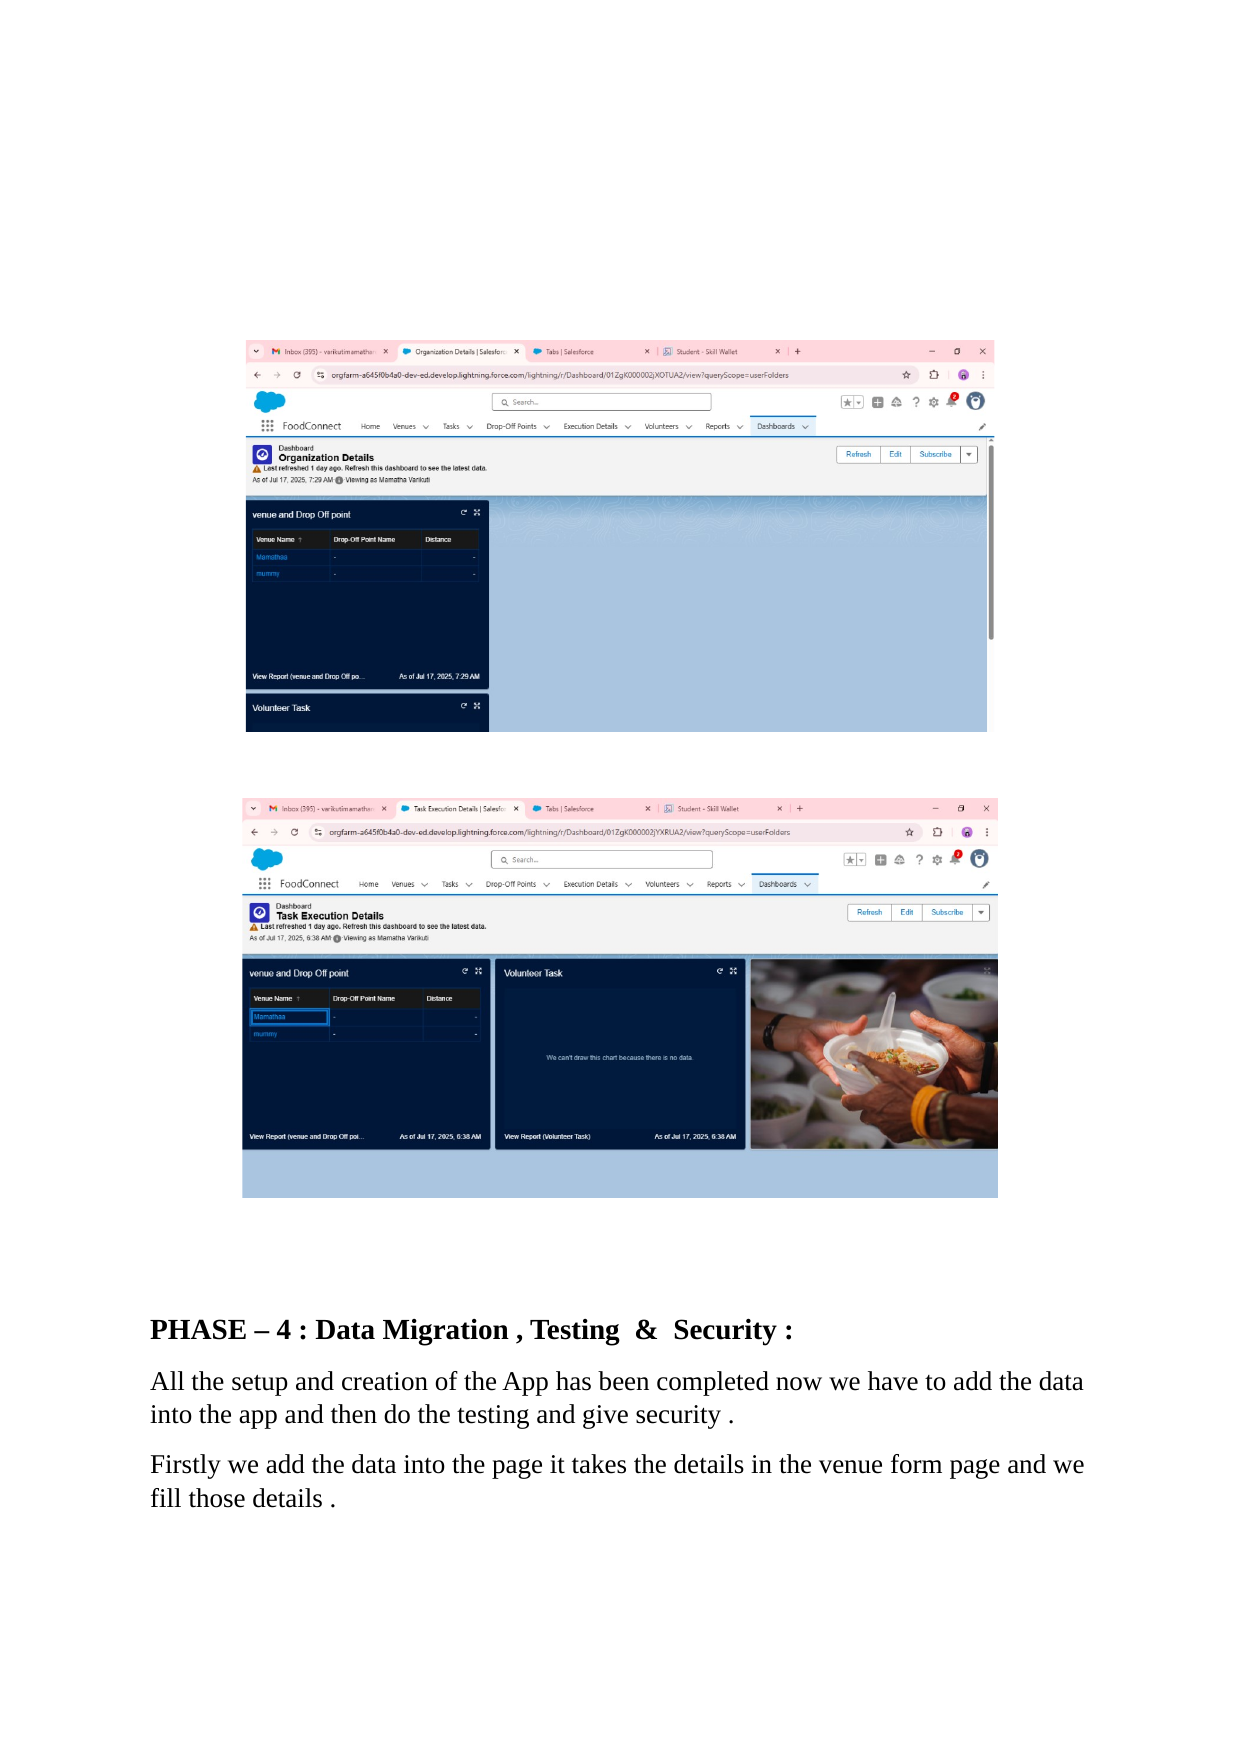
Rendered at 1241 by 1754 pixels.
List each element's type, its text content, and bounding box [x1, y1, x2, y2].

text All the setup and creation of the App has been completed now we have to add the data into the app and then do the testing and give security . [150, 1365, 1090, 1429]
text Firstly we add the data into the page it takes the details in the venue form page and we fill those details . [150, 1449, 1090, 1513]
picture [242, 798, 998, 1198]
picture [245, 340, 995, 732]
text PHASE – 4 : Data Migration , Testing & Security : [150, 1312, 1090, 1346]
